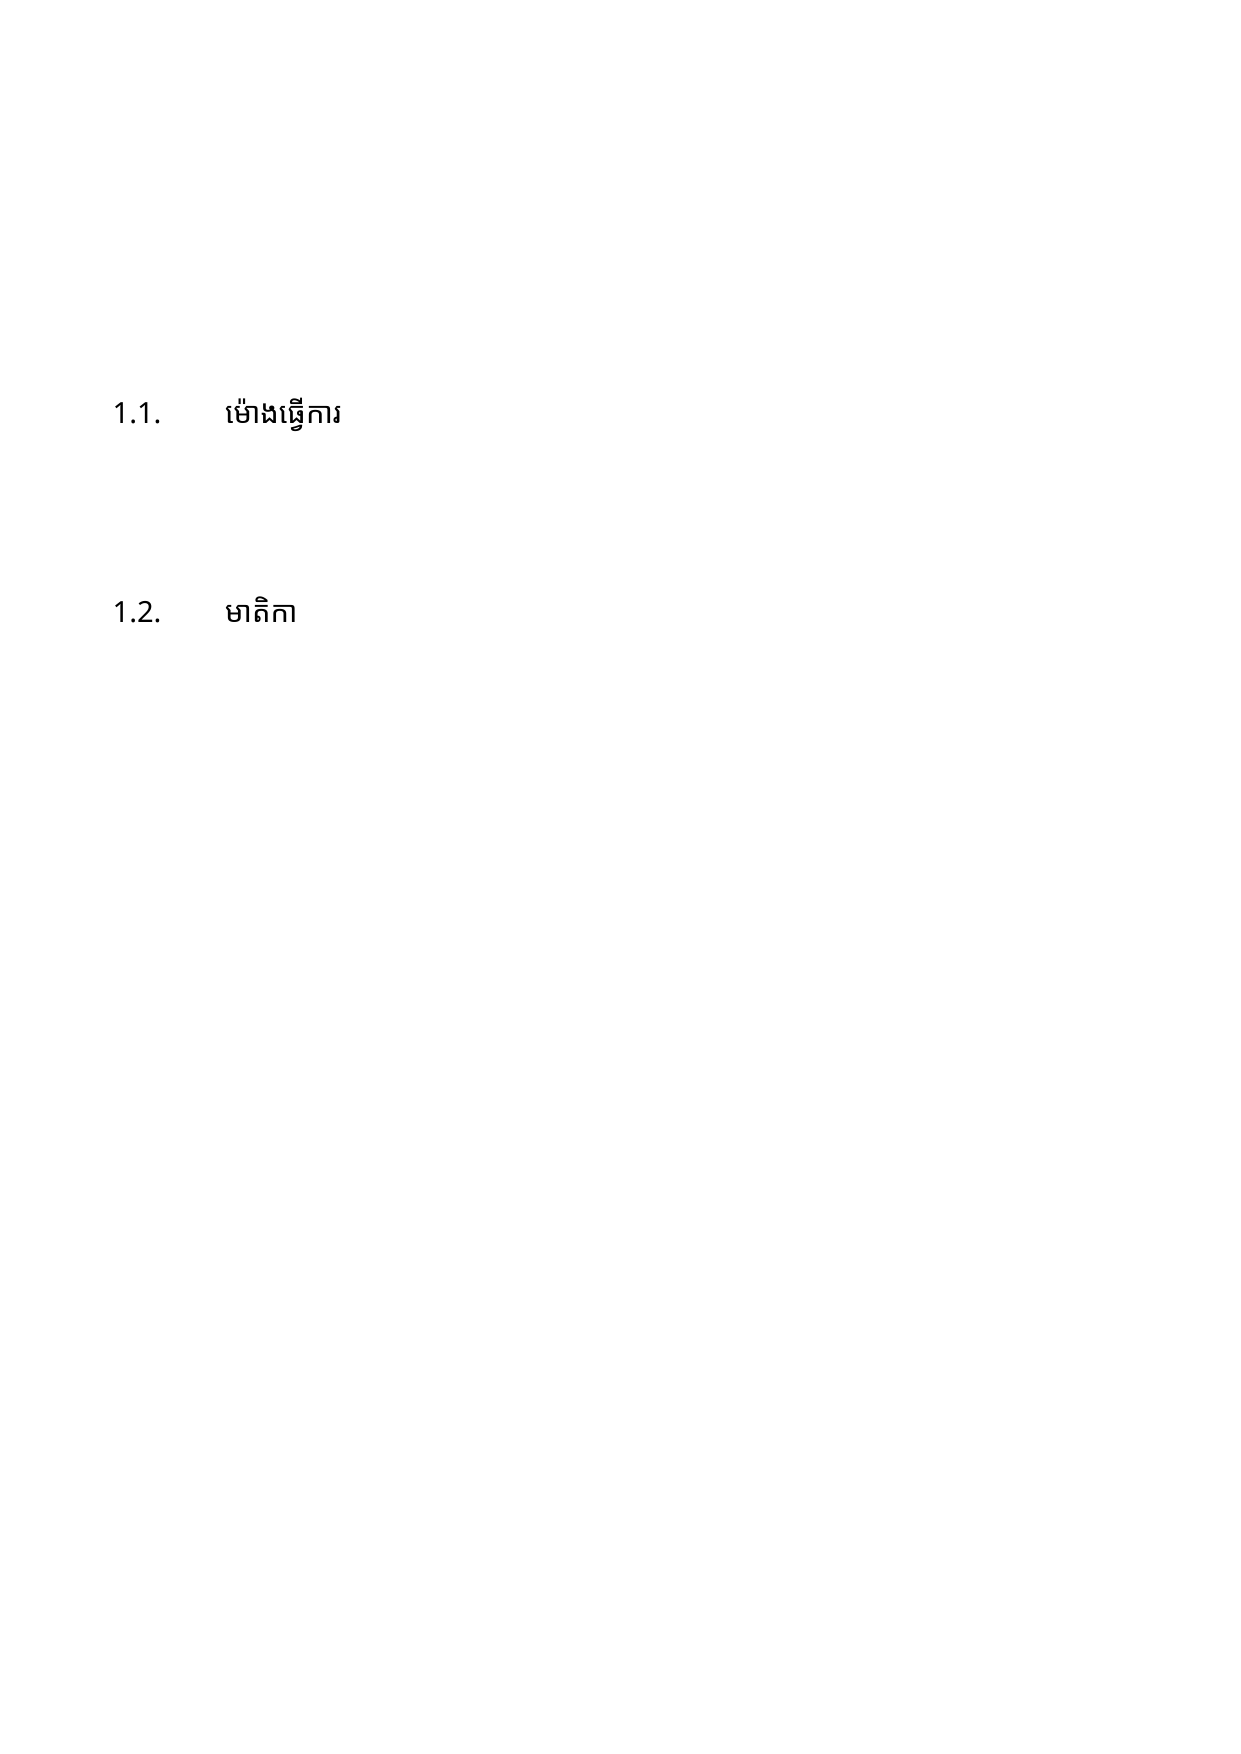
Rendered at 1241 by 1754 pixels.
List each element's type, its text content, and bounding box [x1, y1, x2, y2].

list ម៉ោងធ្វើការ [112, 392, 1165, 432]
list មាតិកា [112, 591, 1165, 631]
